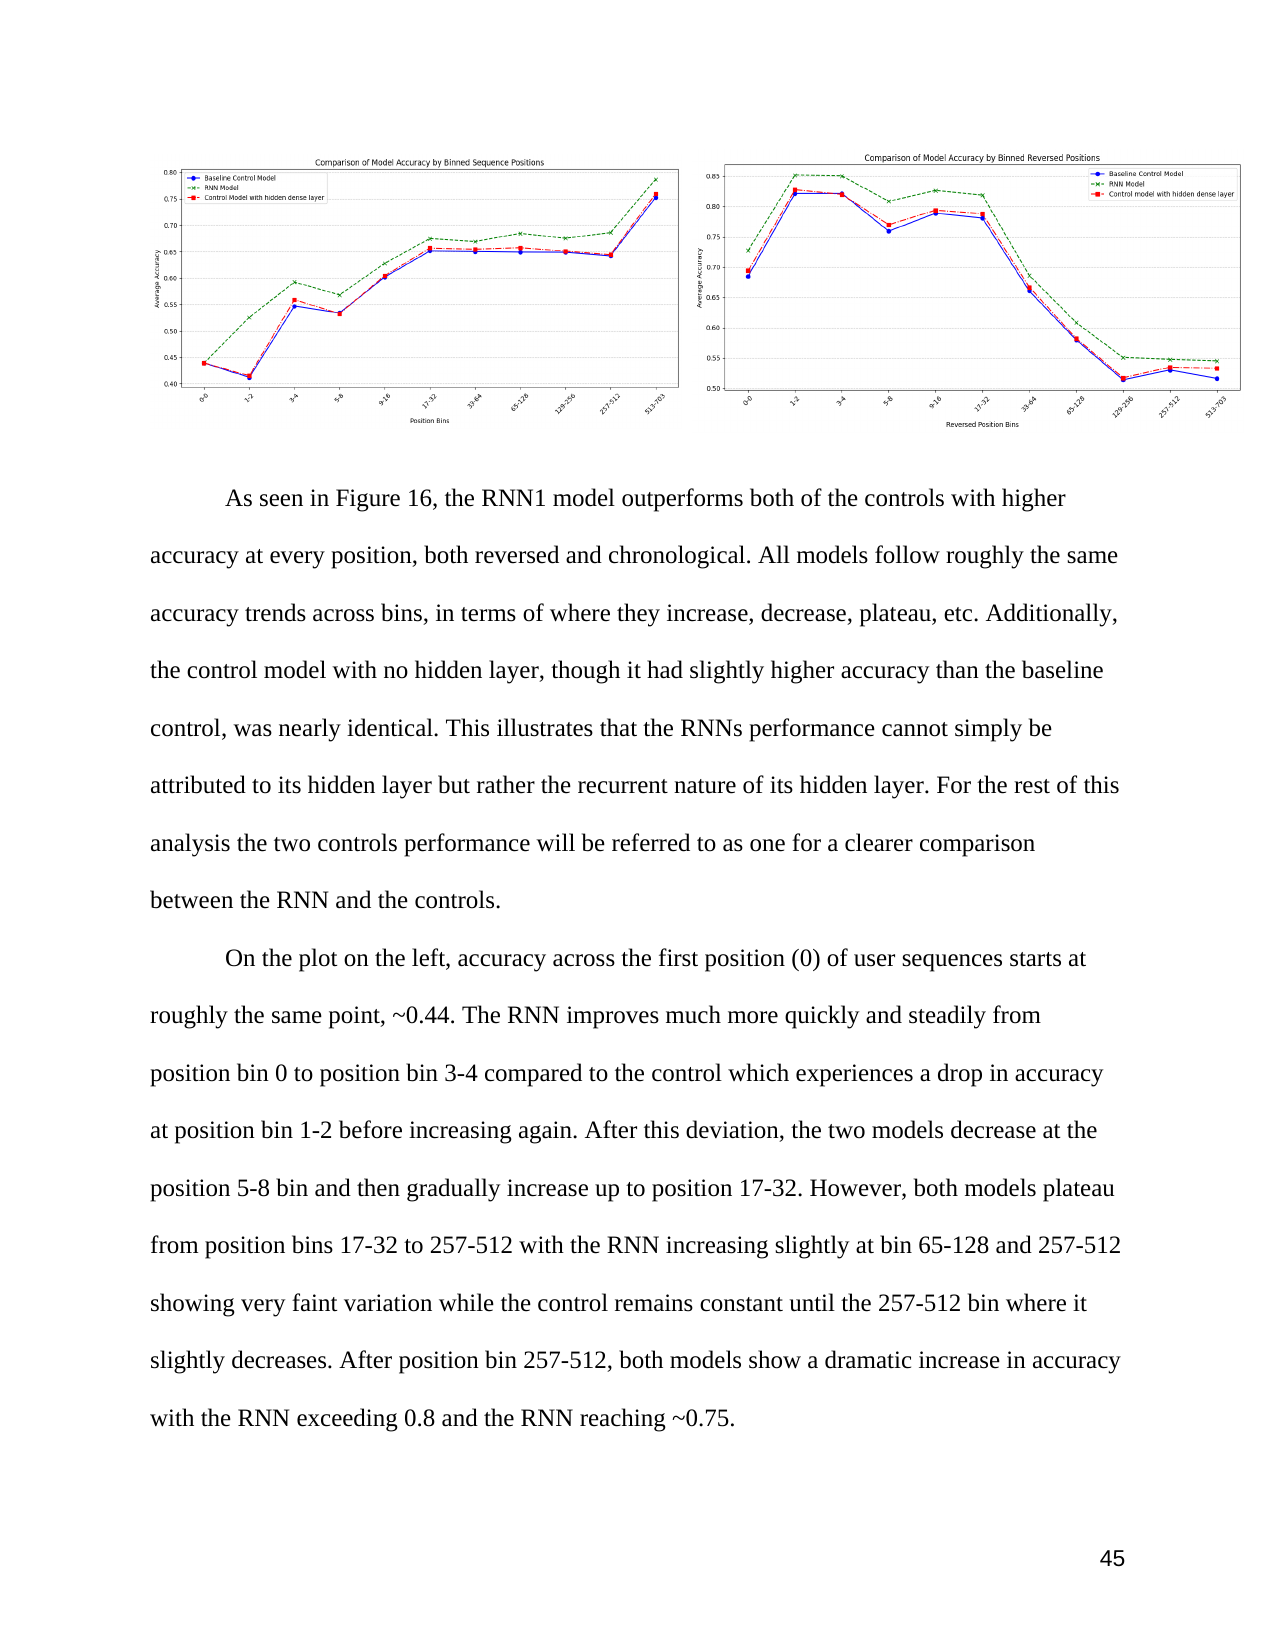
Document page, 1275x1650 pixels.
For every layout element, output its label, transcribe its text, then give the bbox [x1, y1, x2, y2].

picture [692, 149, 1244, 433]
text As seen in Figure 16, the RNN1 model outperforms both of the controls with higher accuracy at every position, both reversed and chronological. All models follow roughly the same accuracy trends across bins, in terms of where they increase, decrease, plateau, etc. Additionally, the control model with no hidden layer, though it had slightly higher accuracy than the baseline control, was nearly identical. This illustrates that the RNNs performance cannot simply be attributed to its hidden layer but rather the recurrent nature of its hidden layer. For the rest of this analysis the two controls performance will be referred to as one for a clearer comparison between the RNN and the controls. [150, 483, 1125, 914]
picture [150, 154, 682, 429]
text On the plot on the left, accuracy across the first position (0) of user sequences starts at roughly the same point, ~0.44. The RNN improves much more quickly and steadily from position bin 0 to position bin 3-4 compared to the control which experiences a drop in accuracy at position bin 1-2 before increasing again. After this deviation, the two models decrease at the position 5-8 bin and then gradually increase up to position 17-32. However, both models plateau from position bins 17-32 to 257-512 with the RNN increasing slightly at bin 65-128 and 257-512 showing very faint variation while the control remains constant until the 257-512 bin where it slightly decreases. After position bin 257-512, both models show a dramatic increase in accuracy with the RNN exceeding 0.8 and the RNN reaching ~0.75. [150, 943, 1125, 1431]
